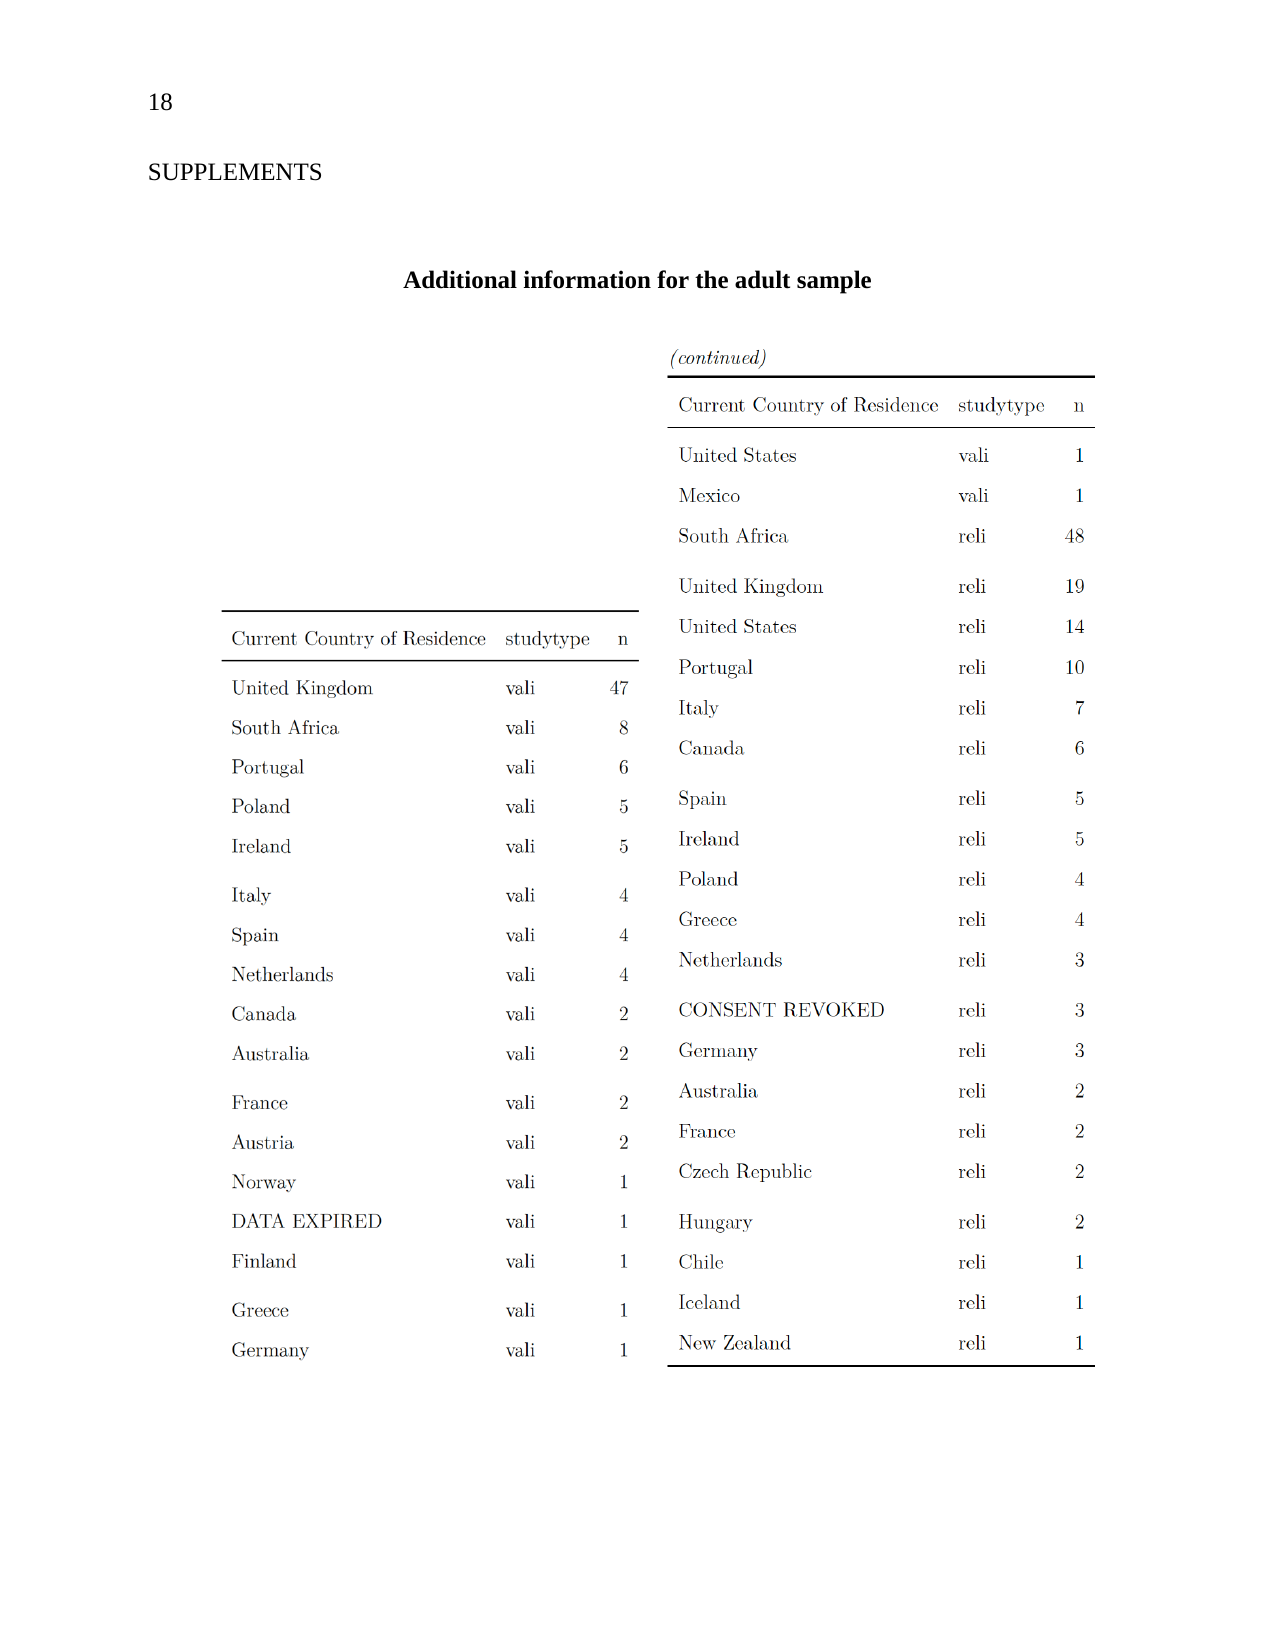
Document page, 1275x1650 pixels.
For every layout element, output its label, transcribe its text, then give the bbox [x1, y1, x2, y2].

picture [218, 604, 647, 1369]
subtitle Additional information for the adult sample [148, 265, 1127, 294]
picture [658, 341, 1122, 1369]
